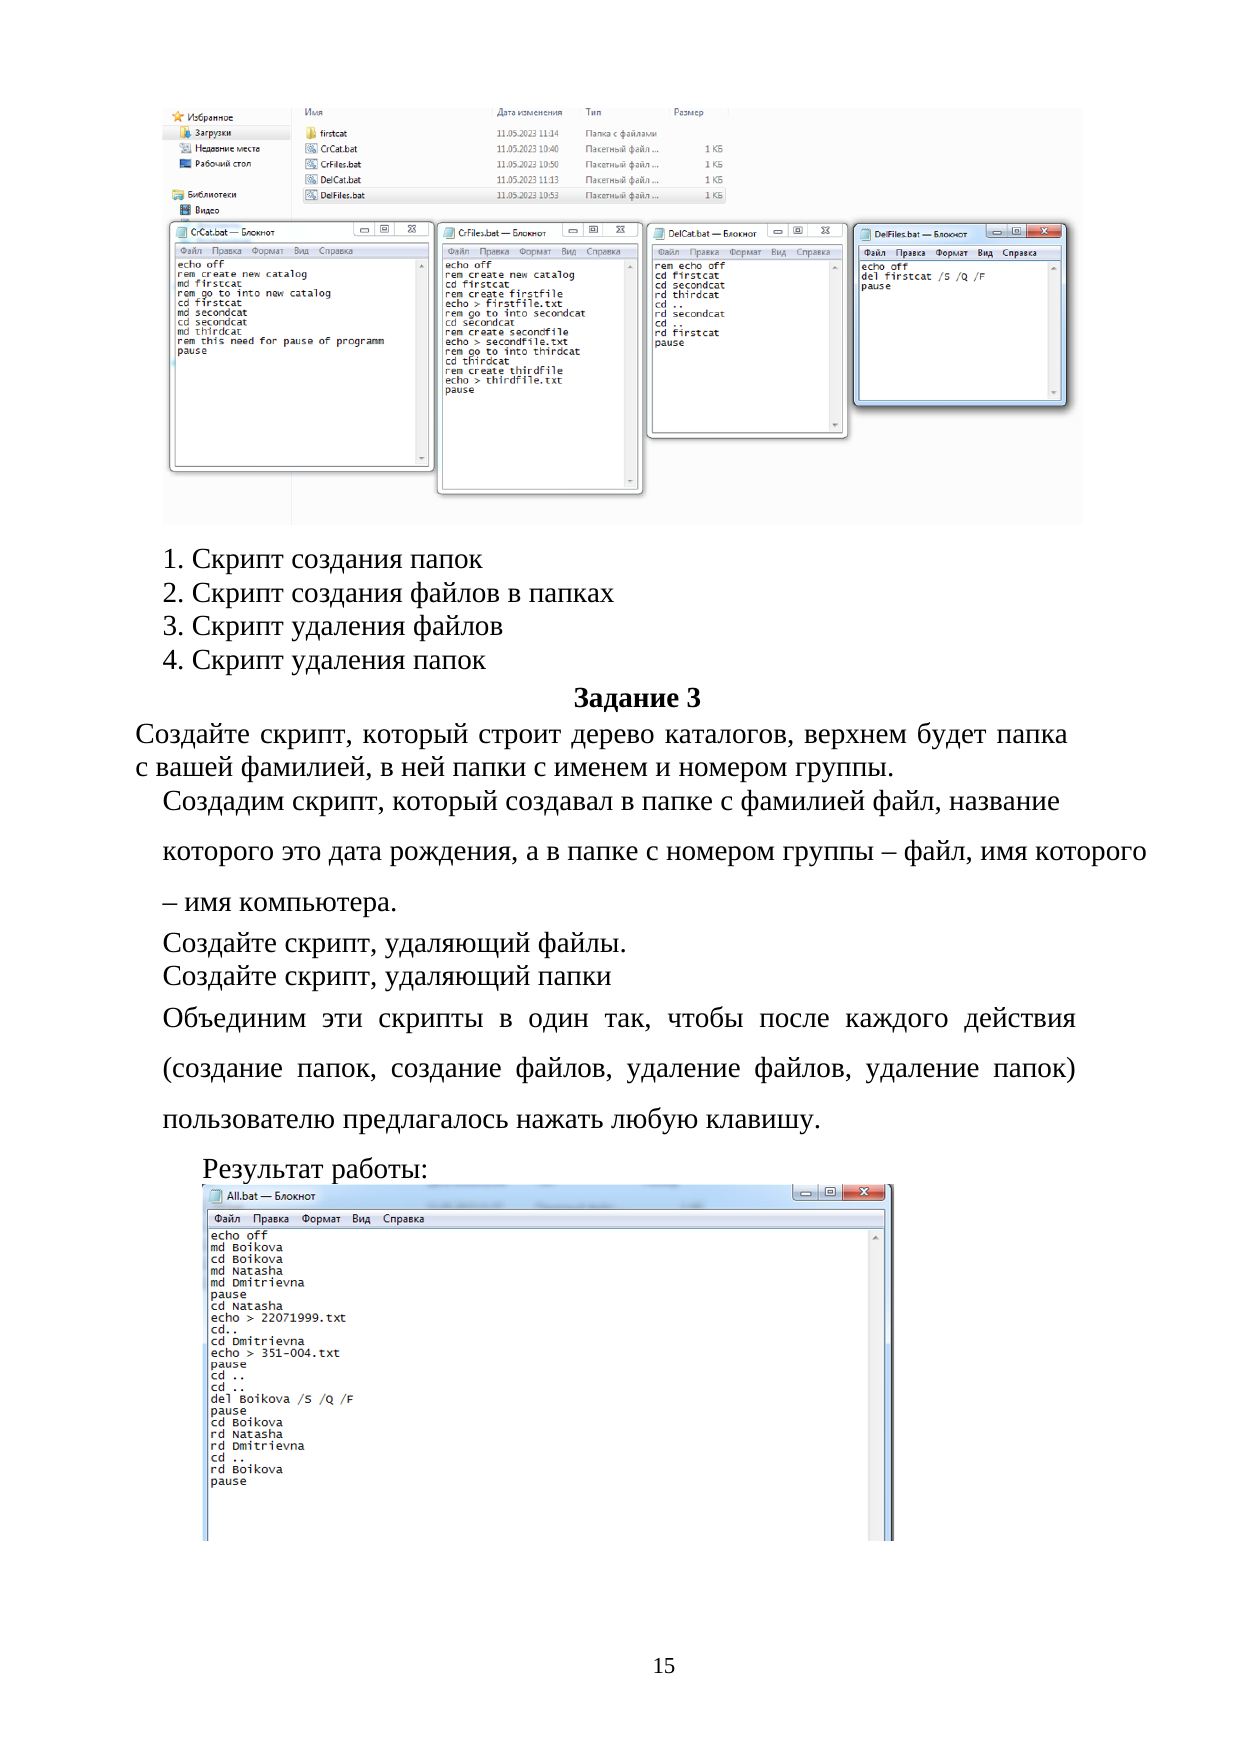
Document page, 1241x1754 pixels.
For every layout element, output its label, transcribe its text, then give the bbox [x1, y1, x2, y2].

picture [202, 1184, 895, 1541]
text Создадим скрипт, который создавал в папке с фамилией файл, название [162, 783, 1181, 817]
picture [162, 108, 1083, 525]
text – имя компьютера. [162, 884, 1181, 917]
text Объединим эти скрипты в один так, чтобы после каждого действия (создание папок, создание файлов, удаление файлов, удаление папок) пользователю предлагалось нажать любую клавишу. [162, 1000, 1077, 1134]
list Скрипт удаления папок [162, 642, 1181, 676]
text Результат работы: [202, 1151, 1181, 1184]
list Скрипт создания файлов в папках [162, 575, 1181, 608]
text которого это дата рождения, а в папке с номером группы – файл, имя которого [162, 833, 1181, 867]
list Скрипт удаления файлов [162, 609, 1181, 642]
text Создайте скрипт, удаляющий папки [162, 958, 1181, 992]
subtitle Задание 3 [230, 680, 1044, 713]
text Создайте скрипт, удаляющий файлы. [162, 925, 1181, 958]
text Создайте скрипт, который строит дерево каталогов, верхнем будет папка с вашей фамилией, в ней папки с именем и номером группы. [135, 716, 1068, 783]
list Скрипт создания папок [162, 542, 1181, 575]
